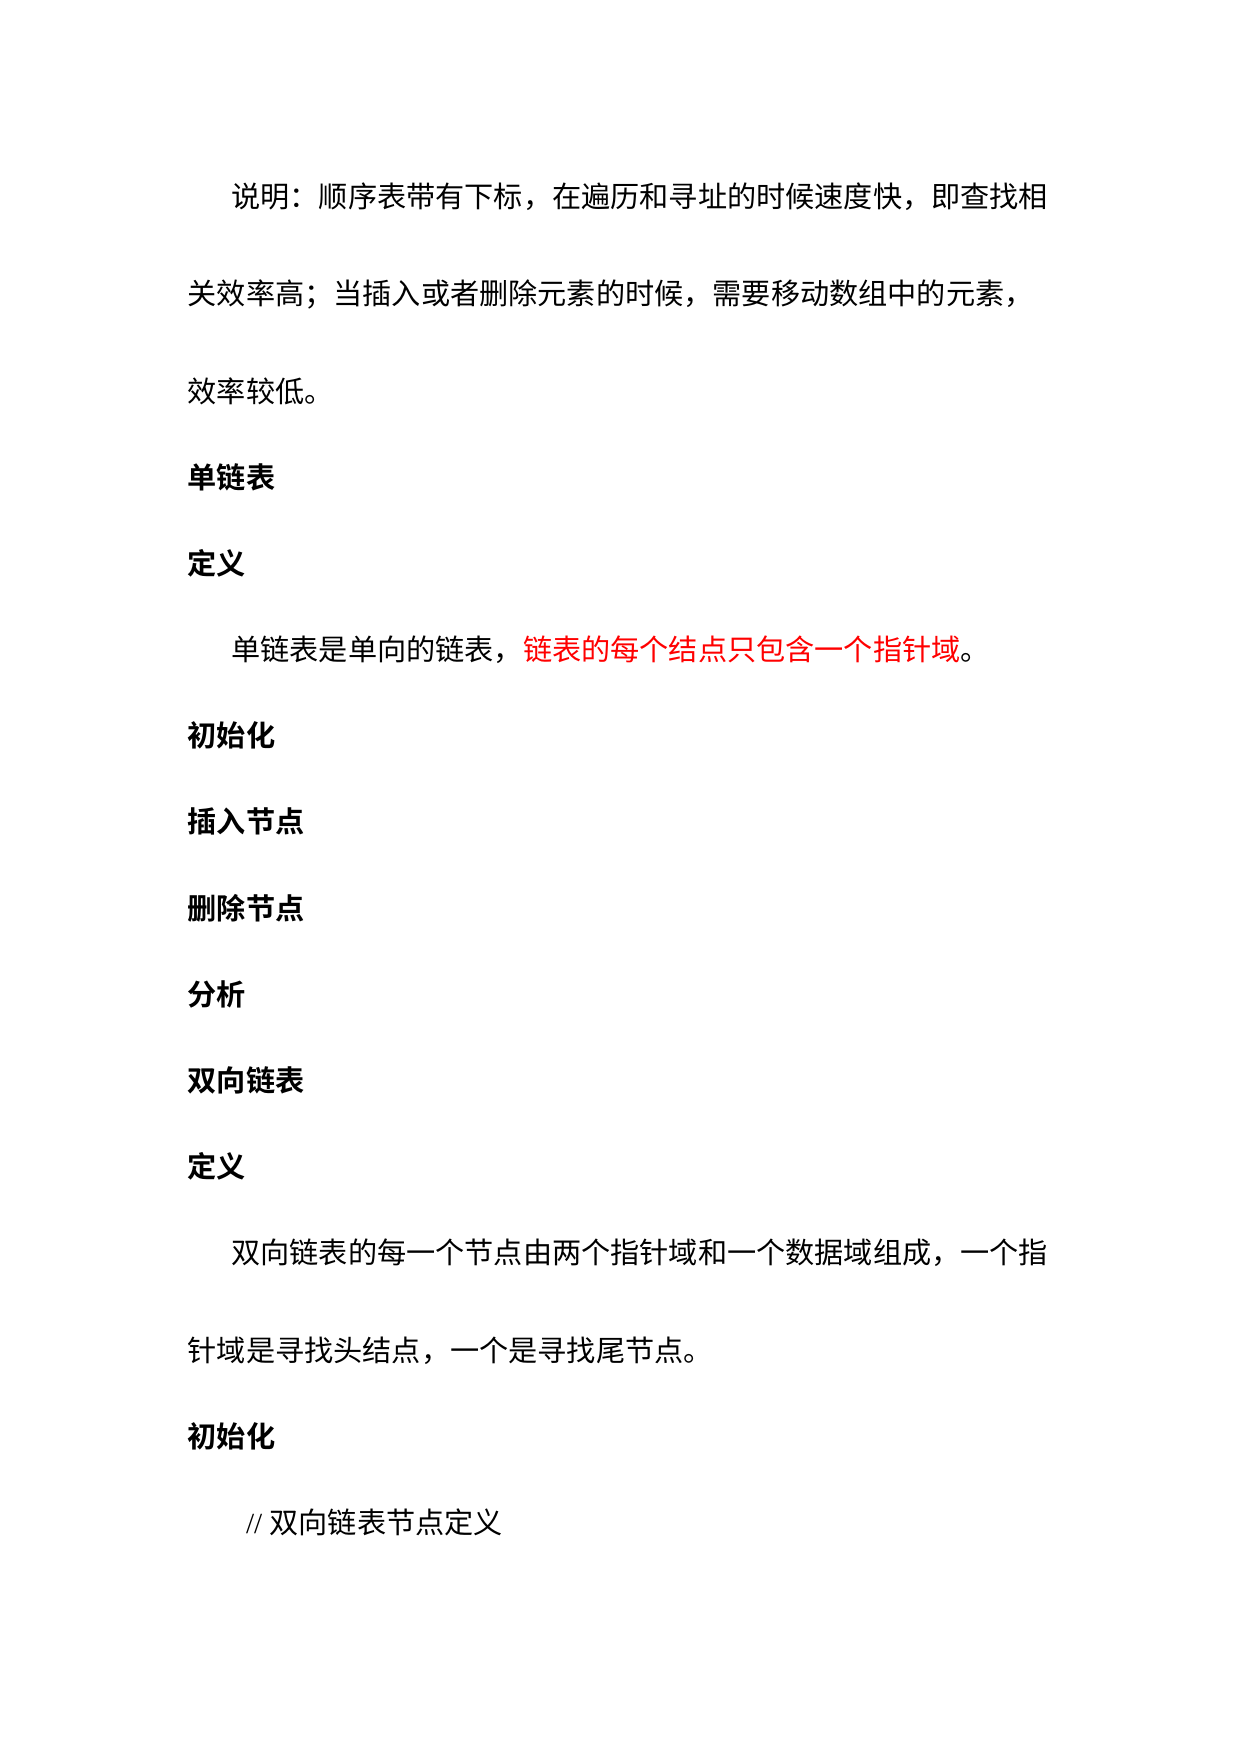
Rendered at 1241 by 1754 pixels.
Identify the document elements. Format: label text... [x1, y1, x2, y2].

text 双向链表的每一个节点由两个指针域和一个数据域组成，一个指针域是寻找头结点，一个是寻找尾节点。 [187, 1218, 1053, 1381]
subtitle 定义 [187, 1132, 1053, 1197]
text 单链表是单向的链表，链表的每个结点只包含一个指针域。 [187, 615, 1053, 680]
subtitle 删除节点 [187, 874, 1053, 939]
subtitle 双向链表 [187, 1046, 1053, 1111]
subtitle 插入节点 [187, 788, 1053, 853]
subtitle 初始化 [187, 702, 1053, 767]
subtitle 单链表 [187, 443, 1053, 508]
text 说明：顺序表带有下标，在遍历和寻址的时候速度快，即查找相关效率高；当插入或者删除元素的时候，需要移动数组中的元素，效率较低。 [187, 162, 1053, 422]
subtitle 分析 [187, 960, 1053, 1025]
subtitle 初始化 [187, 1402, 1053, 1467]
subtitle 定义 [187, 529, 1053, 594]
text // 双向链表节点定义 [246, 1488, 1053, 1553]
